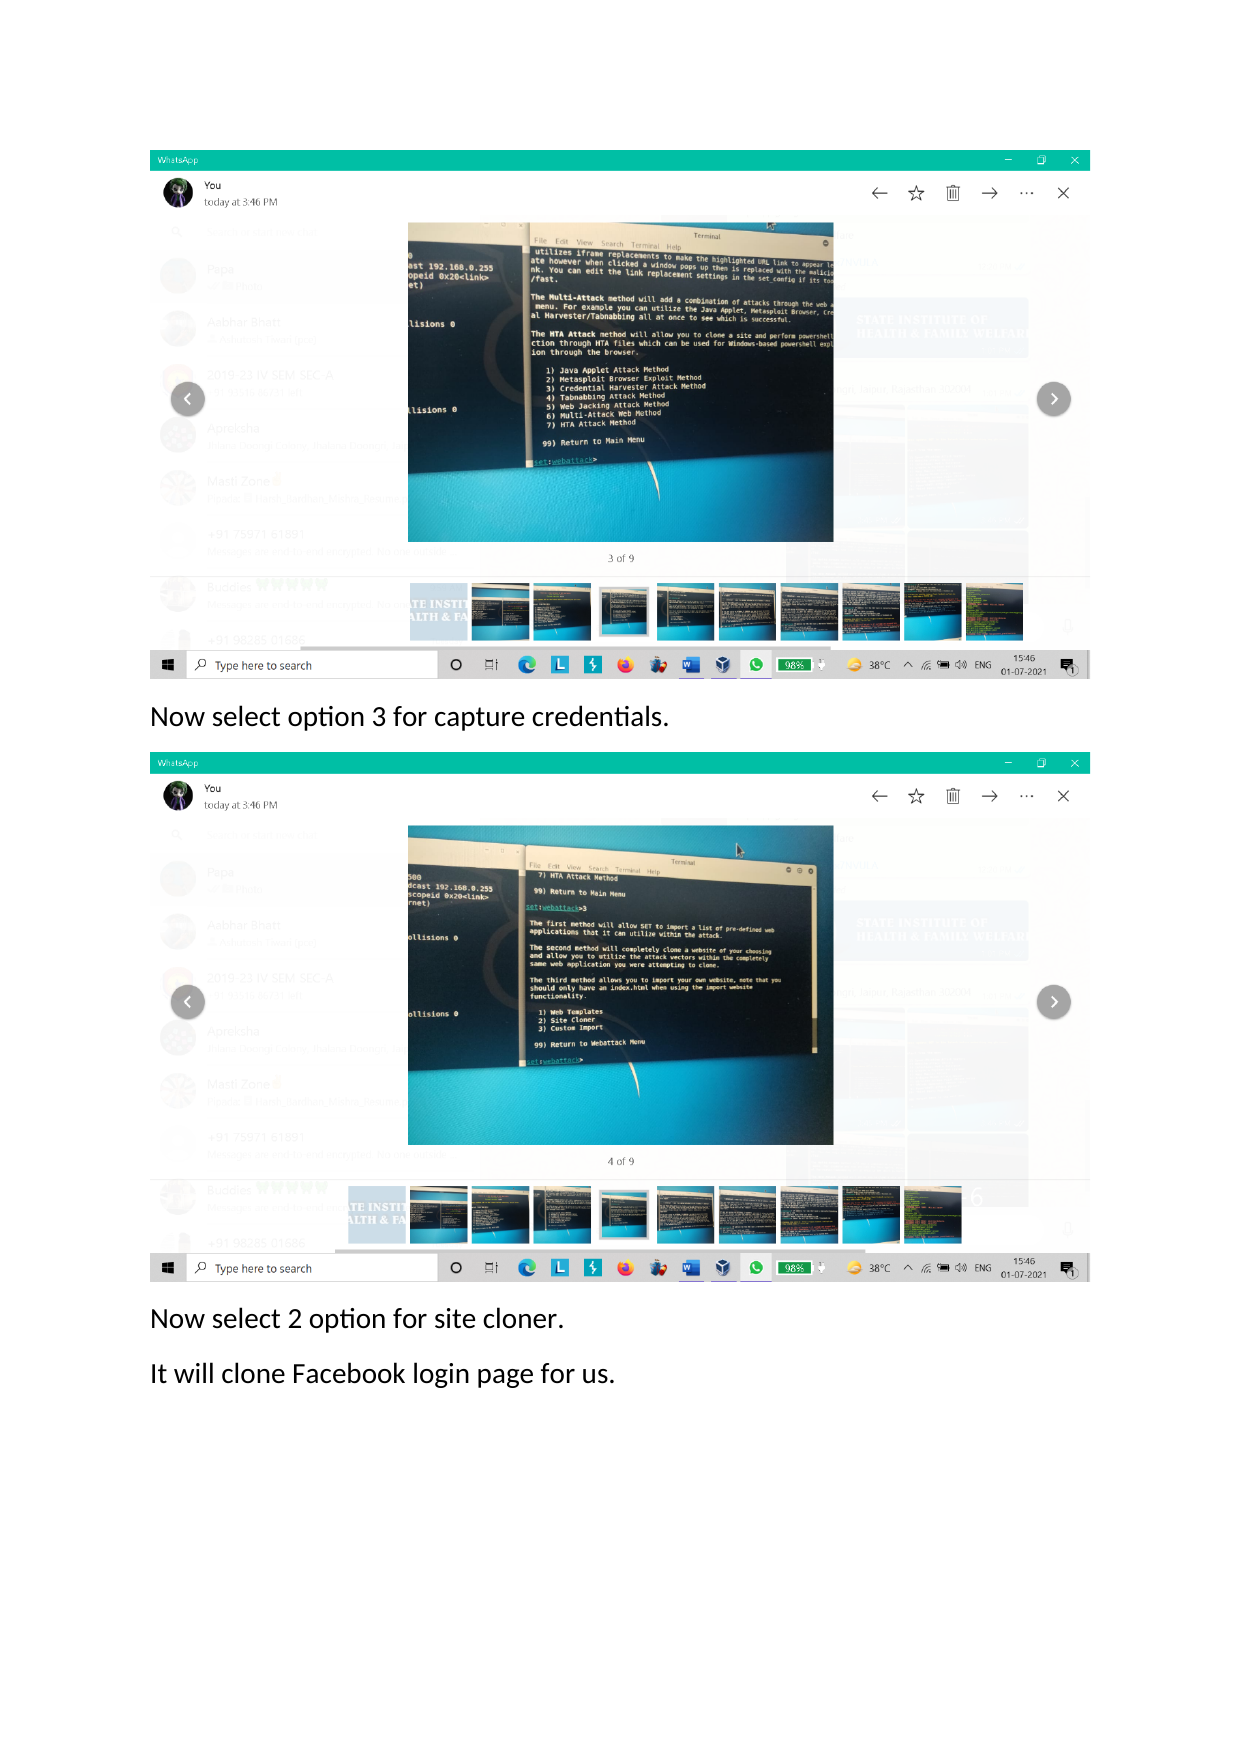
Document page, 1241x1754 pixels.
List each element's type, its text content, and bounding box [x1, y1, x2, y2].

text Now select 2 option for site cloner. [150, 1301, 1090, 1336]
text It will clone Facebook login page for us. [150, 1356, 1090, 1391]
picture [150, 752, 1091, 1282]
picture [150, 150, 1091, 679]
text Now select option 3 for capture credentials. [150, 698, 1090, 733]
